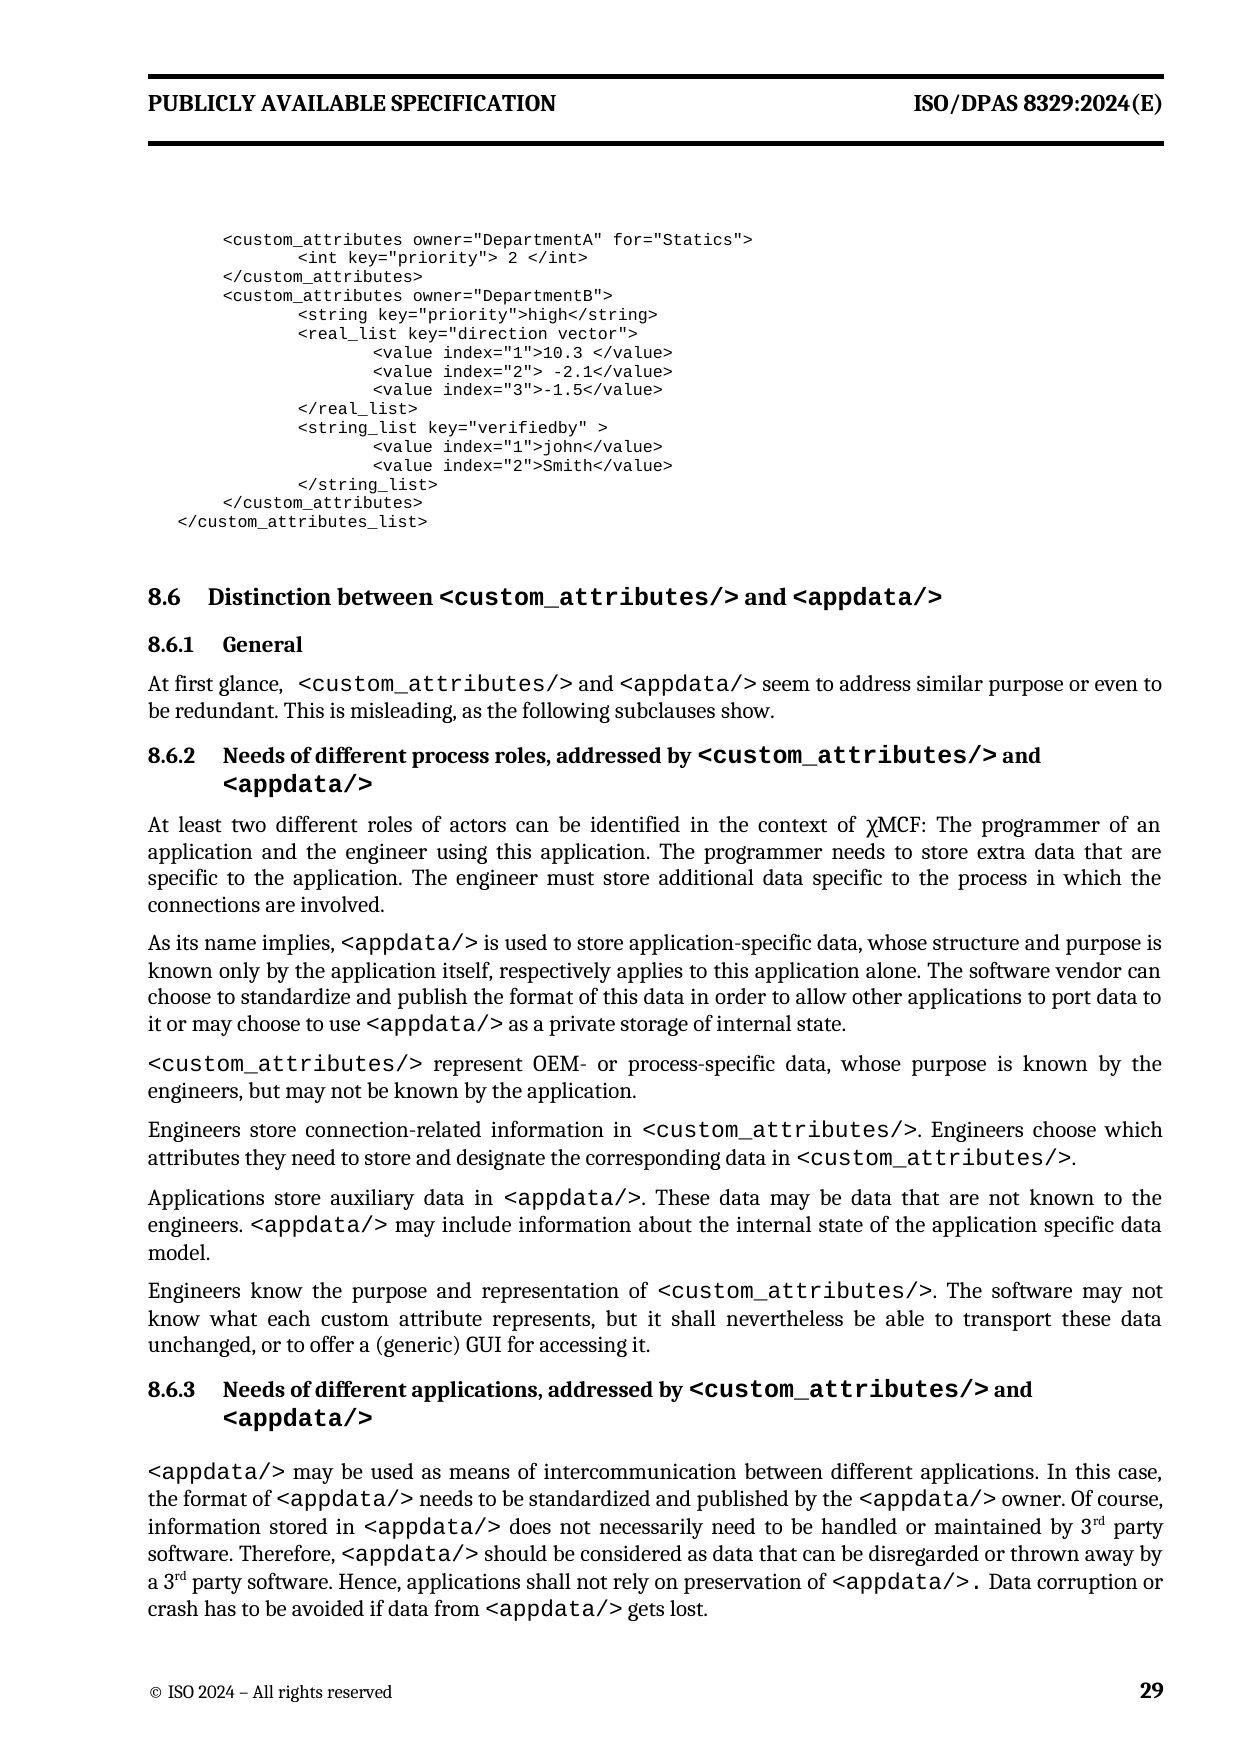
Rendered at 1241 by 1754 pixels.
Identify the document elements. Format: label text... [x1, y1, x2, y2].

text <real_list key="direction vector"> [165, 325, 1146, 344]
subtitle General [148, 632, 1163, 658]
text At least two different roles of actors can be identified in the context of χMCF: The programmer of an application and the engineer using this application. The programmer needs to store extra data that are specific to the application. The engineer must store additional data specific to the process in which the connections are involved. [148, 812, 1163, 918]
subtitle Needs of different applications, addressed by <custom_attributes/> and <appdata/> [148, 1377, 1163, 1434]
text <custom_attributes owner="DepartmentA" for="Statics"> [165, 231, 1146, 250]
text <custom_attributes owner="DepartmentB"> [165, 288, 1146, 307]
text Engineers know the purpose and representation of <custom_attributes/>. The software may not know what each custom attribute represents, but it shall nevertheless be able to transport these data unchanged, or to offer a (generic) GUI for accessing it. [148, 1278, 1163, 1358]
text </custom_attributes_list> [165, 514, 1146, 533]
text <value index="3">-1.5</value> [165, 382, 1146, 401]
subtitle Distinction between <custom_attributes/> and <appdata/> [148, 583, 1163, 613]
text <int key="priority"> 2 </int> [165, 250, 1146, 269]
text </custom_attributes> [165, 495, 1146, 514]
subtitle Needs of different process roles, addressed by <custom_attributes/> and <appdata/> [148, 743, 1163, 800]
text <string_list key="verifiedby" > [165, 420, 1146, 438]
text <value index="2">Smith</value> [165, 457, 1146, 476]
text <value index="1">john</value> [165, 438, 1146, 457]
text As its name implies, <appdata/> is used to store application-specific data, whose structure and purpose is known only by the application itself, respectively applies to this application alone. The software vendor can choose to standardize and publish the format of this data in order to allow other applications to port data to it or may choose to use <appdata/> as a private storage of internal state. [148, 930, 1163, 1038]
text Applications store auxiliary data in <appdata/>. These data may be data that are not known to the engineers. <appdata/> may include information about the internal state of the application specific data model. [148, 1184, 1163, 1266]
text </string_list> [165, 476, 1146, 495]
text </custom_attributes> [165, 269, 1146, 288]
text <appdata/> may be used as means of intercommunication between different applications. In this case, the format of <appdata/> needs to be standardized and published by the <appdata/> owner. Of course, information stored in <appdata/> does not necessarily need to be handled or maintained by 3rd party software. Therefore, <appdata/> should be considered as data that can be disregarded or thrown away by a 3rd party software. Hence, applications shall not rely on preservation of <appdata/>. Data corruption or crash has to be avoided if data from <appdata/> gets lost. [148, 1459, 1163, 1624]
text <value index="1">10.3 </value> [165, 344, 1146, 363]
text At first glance, <custom_attributes/> and <appdata/> seem to address similar purpose or even to be redundant. This is misleading, as the following subclauses show. [148, 671, 1163, 724]
text <string key="priority">high</string> [165, 307, 1146, 325]
text <custom_attributes/> represent OEM- or process-specific data, whose purpose is known by the engineers, but may not be known by the application. [148, 1050, 1163, 1104]
text <value index="2"> -2.1</value> [165, 363, 1146, 382]
text Engineers store connection-related information in <custom_attributes/>. Engineers choose which attributes they need to store and designate the corresponding data in <custom_attributes/>. [148, 1117, 1163, 1172]
text </real_list> [165, 401, 1146, 420]
